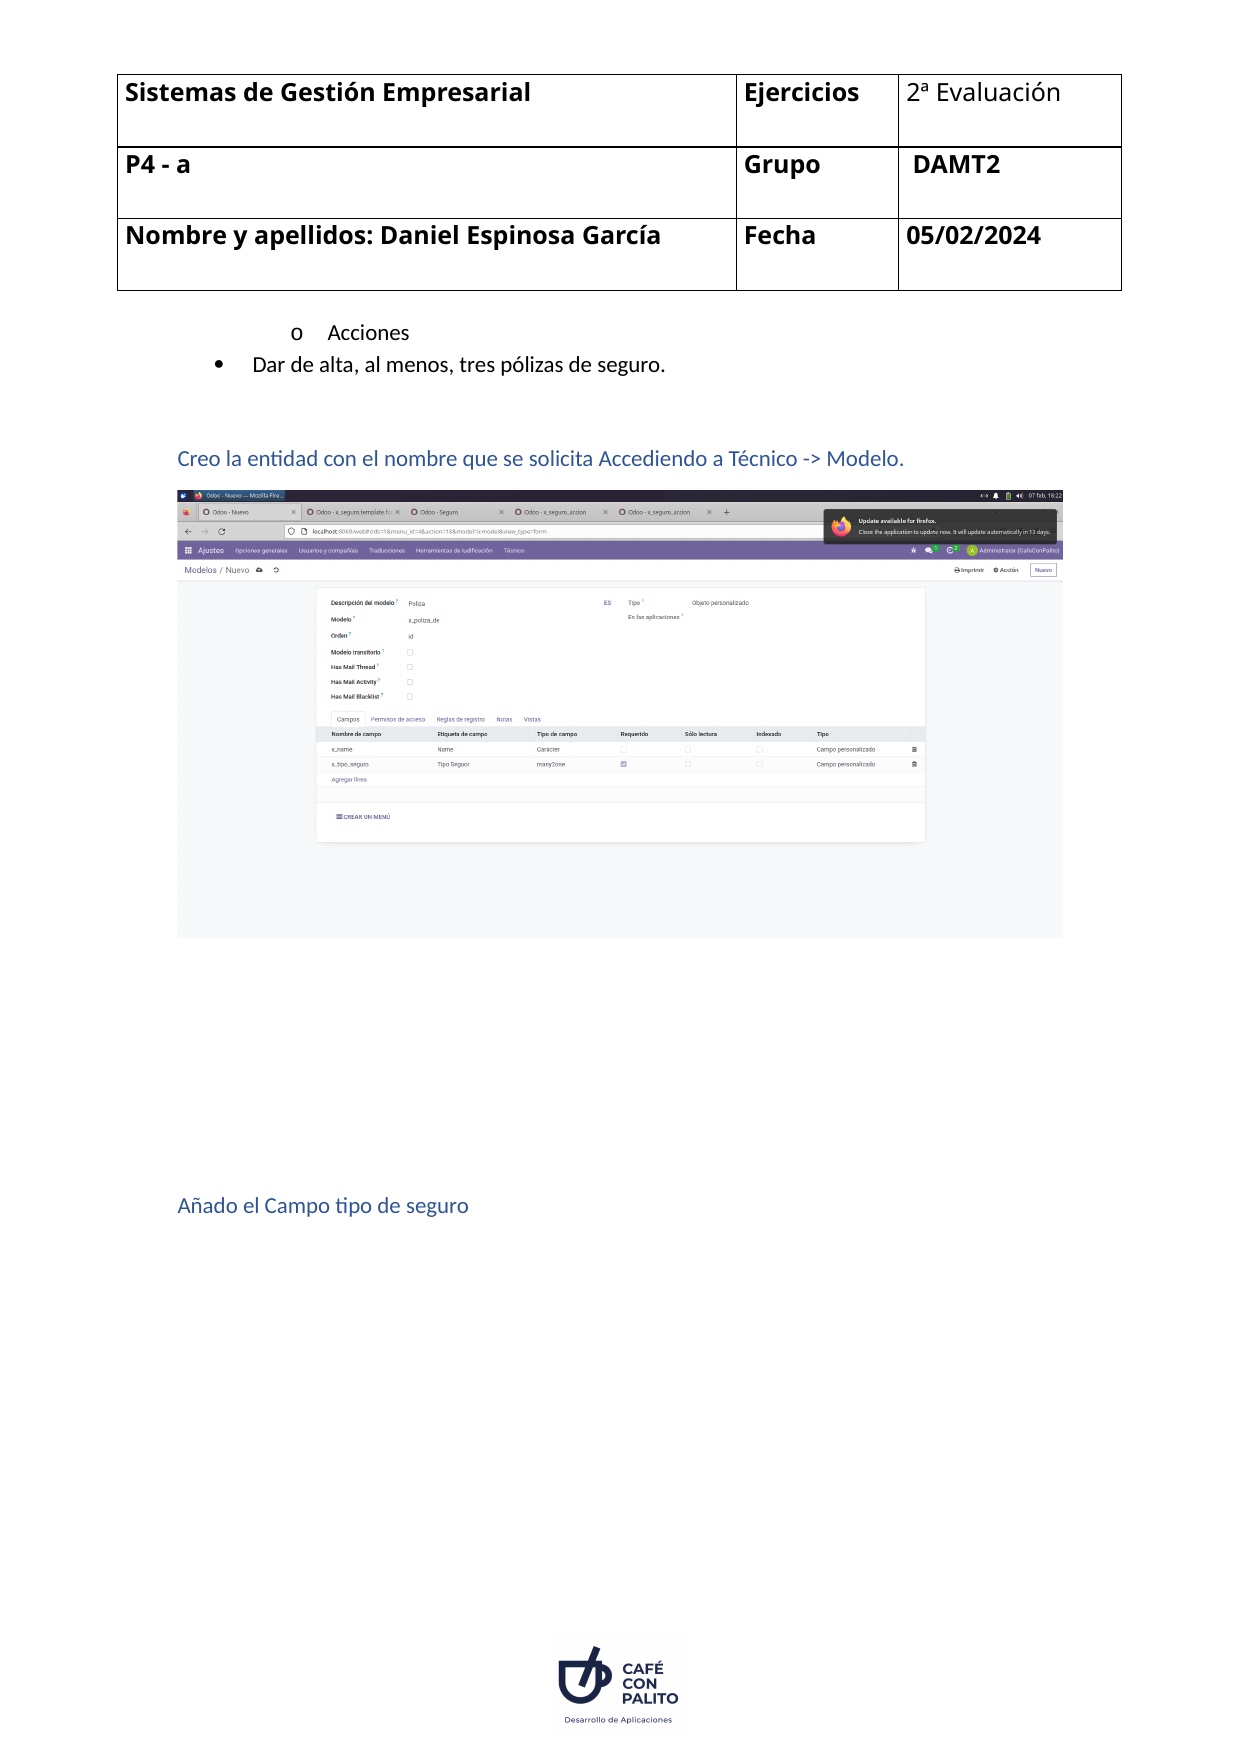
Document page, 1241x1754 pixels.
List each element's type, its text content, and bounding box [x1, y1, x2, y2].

picture [177, 490, 1063, 938]
picture [549, 1636, 688, 1737]
text Creo la entidad con el nombre que se solicita Accediendo a Técnico -> Modelo. [177, 444, 1063, 472]
list Dar de alta, al menos, tres pólizas de seguro. [215, 350, 1063, 378]
list Acciones [290, 318, 1063, 348]
text Añado el Campo tipo de seguro [177, 1191, 1063, 1219]
